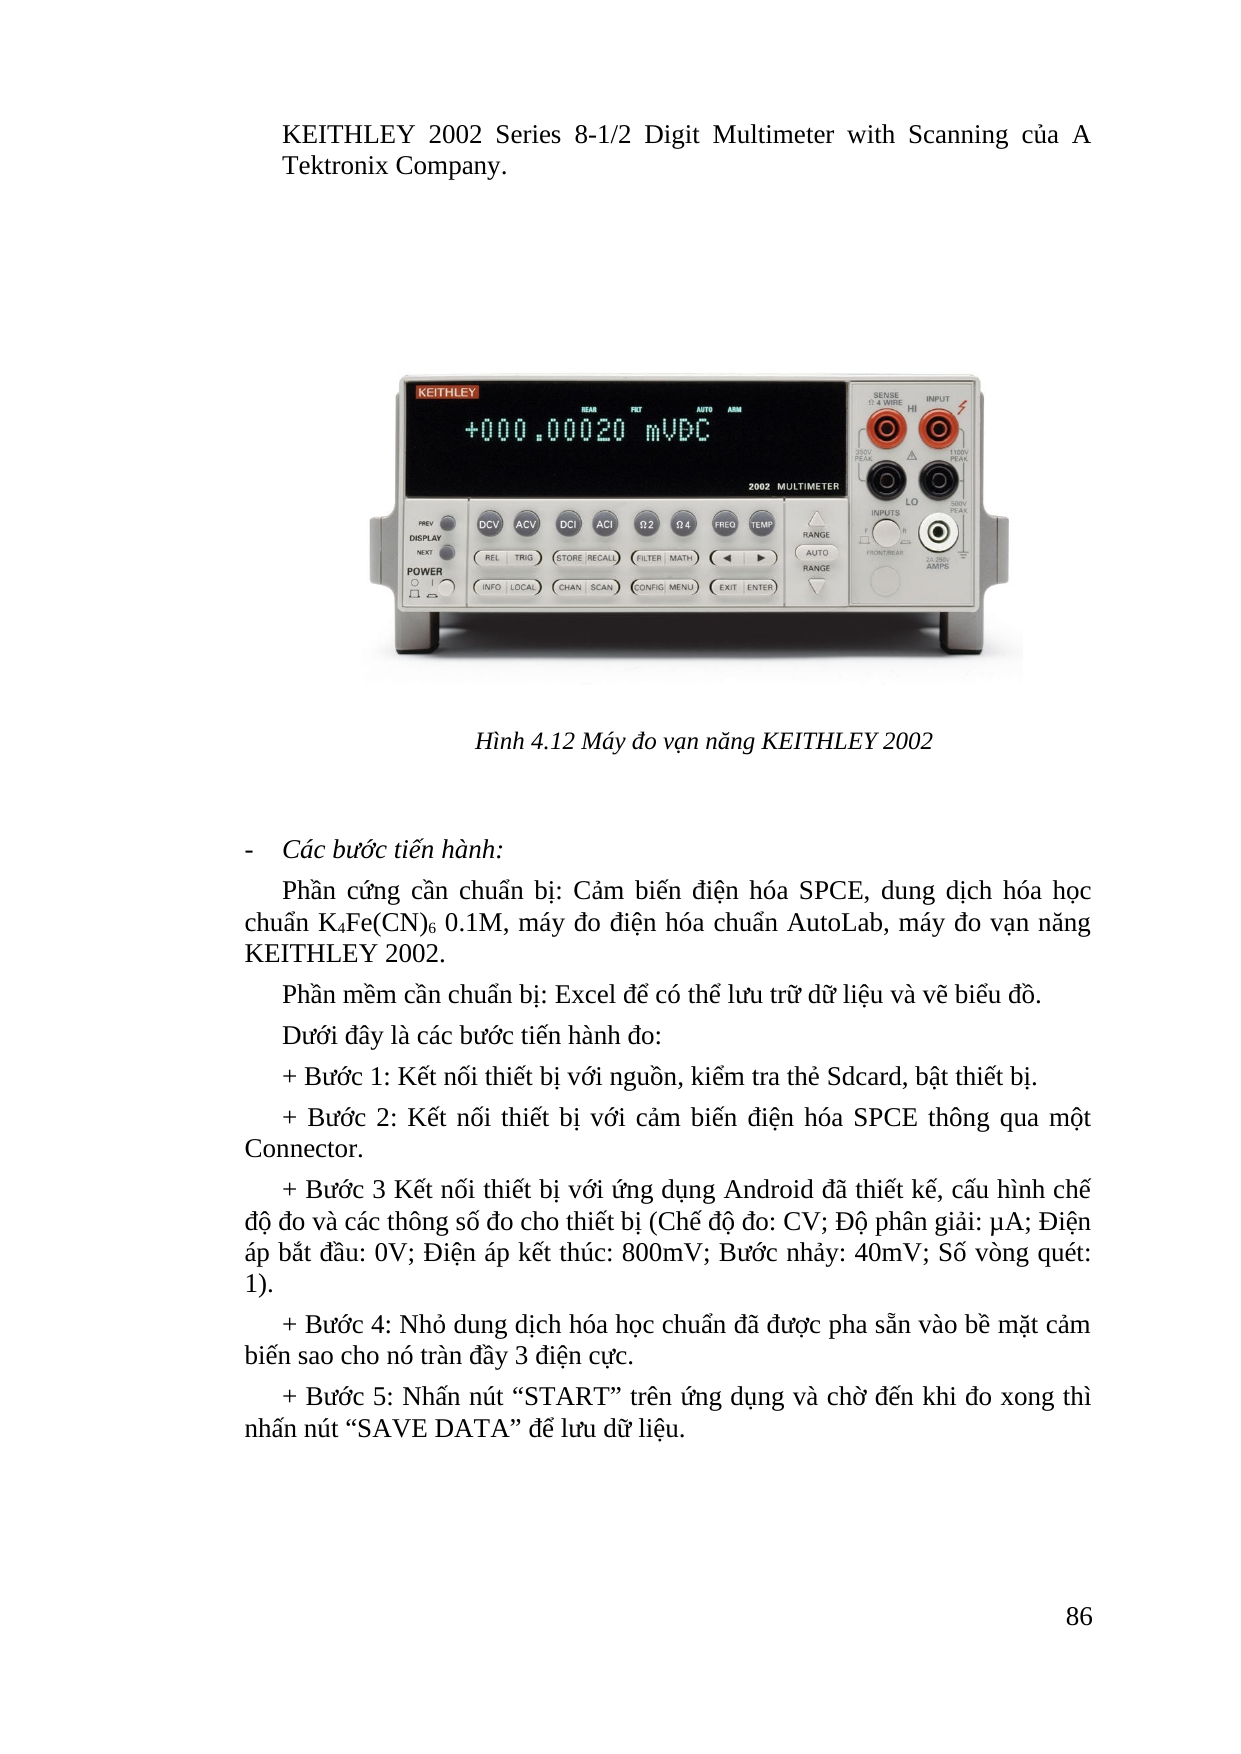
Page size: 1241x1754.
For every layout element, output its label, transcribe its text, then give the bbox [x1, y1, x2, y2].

text Phần cứng cần chuẩn bị: Cảm biến điện hóa SPCE, dung dịch hóa học chuẩn K4Fe(CN)6 0.1M, máy đo điện hóa chuẩn AutoLab, máy đo vạn năng KEITHLEY 2002. [244, 874, 1092, 968]
list Các bước tiến hành: [244, 833, 1092, 864]
text + Bước 4: Nhỏ dung dịch hóa học chuẩn đã được pha sẵn vào bề mặt cảm biến sao cho nó tràn đầy 3 điện cực. [244, 1308, 1092, 1371]
text + Bước 2: Kết nối thiết bị với cảm biến điện hóa SPCE thông qua một Connector. [244, 1101, 1092, 1164]
text Phần mềm cần chuẩn bị: Excel để có thể lưu trữ dữ liệu và vẽ biểu đồ. [244, 978, 1092, 1009]
text + Bước 3 Kết nối thiết bị với ứng dụng Android đã thiết kế, cấu hình chế độ đo và các thông số đo cho thiết bị (Chế độ đo: CV; Độ phân giải: µA; Điện áp bắt đầu: 0V; Điện áp kết thúc: 800mV; Bước nhảy: 40mV; Số vòng quét: 1). [244, 1174, 1092, 1298]
picture [355, 307, 1023, 707]
text Dưới đây là các bước tiến hành đo: [244, 1019, 1092, 1050]
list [244, 118, 1092, 180]
text + Bước 1: Kết nối thiết bị với nguồn, kiểm tra thẻ Sdcard, bật thiết bị. [244, 1060, 1092, 1091]
text + Bước 5: Nhấn nút “START” trên ứng dụng và chờ đến khi đo xong thì nhấn nút “SAVE DATA” để lưu dữ liệu. [244, 1381, 1092, 1443]
